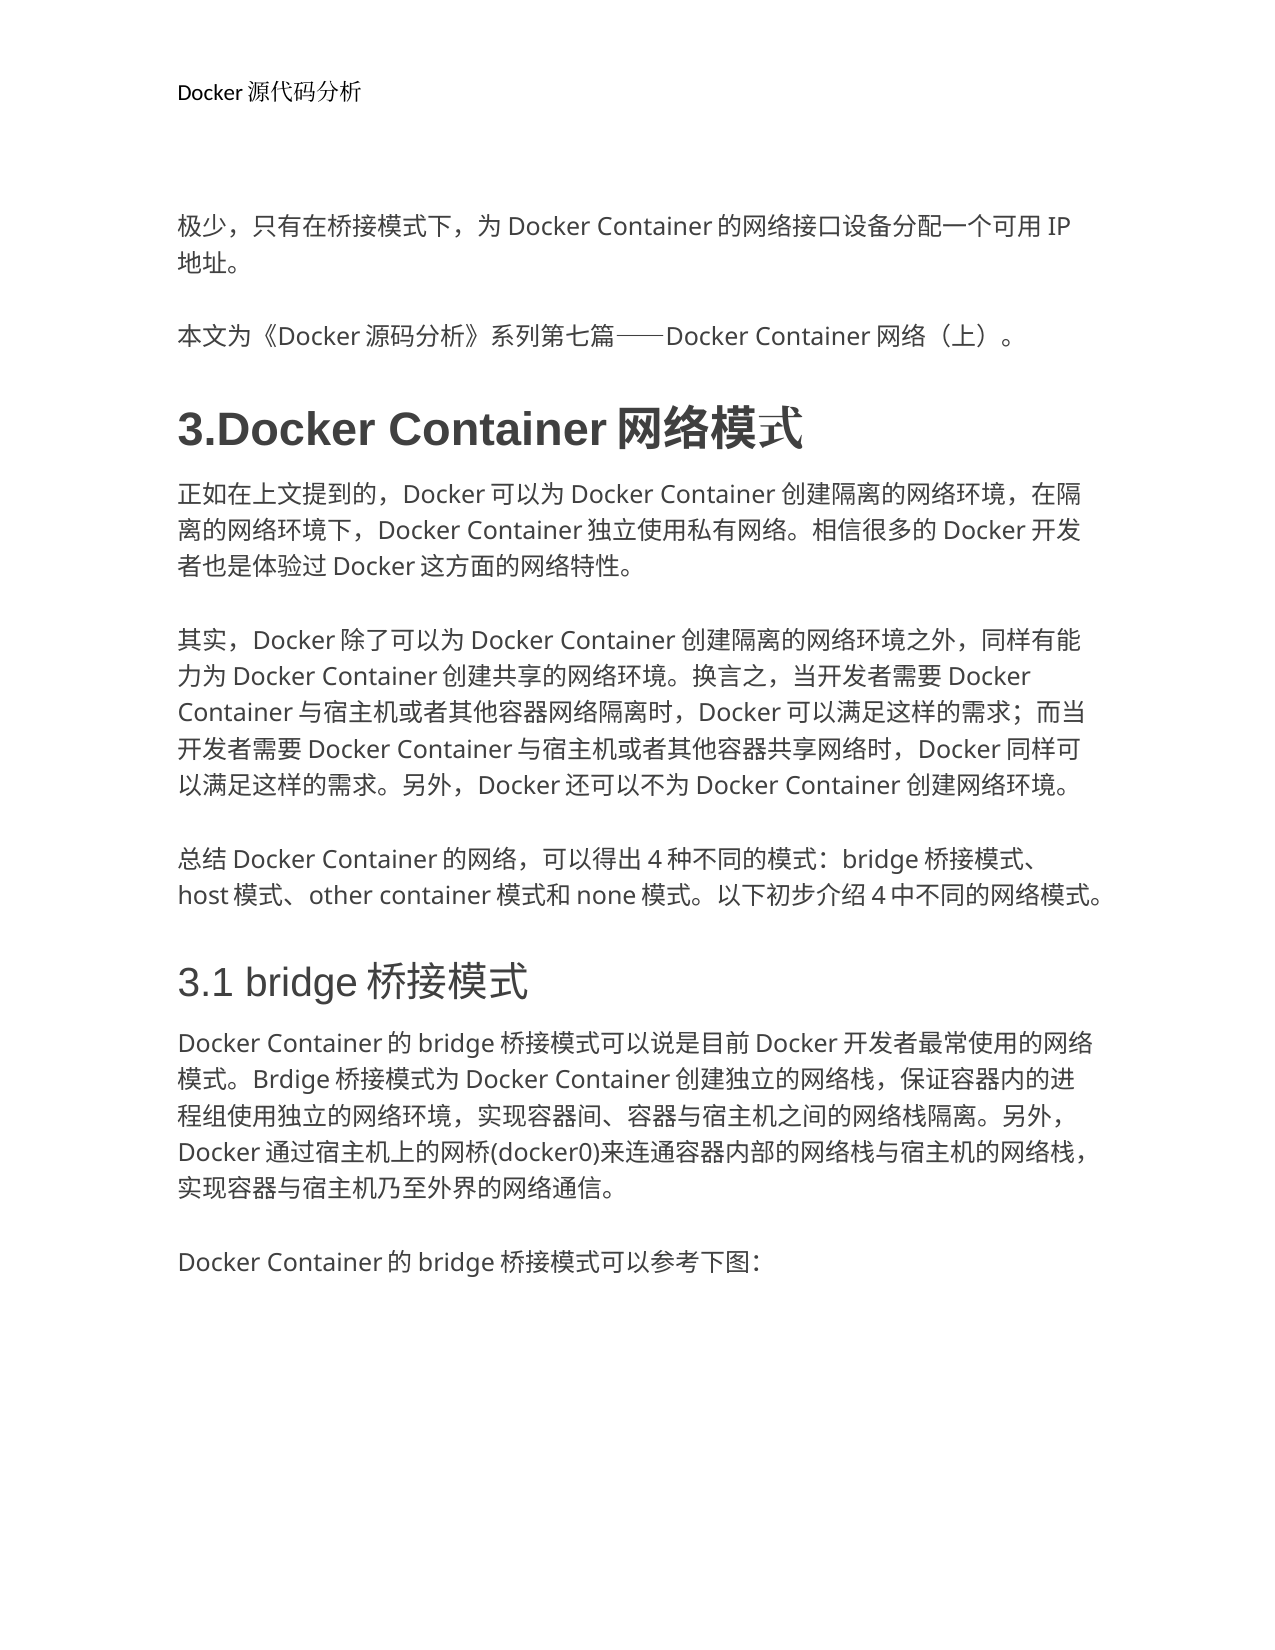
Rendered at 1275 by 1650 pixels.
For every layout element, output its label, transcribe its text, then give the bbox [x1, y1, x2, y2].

text 其实，Docker除了可以为Docker Container创建隔离的网络环境之外，同样有能力为Docker Container创建共享的网络环境。换言之，当开发者需要Docker Container与宿主机或者其他容器网络隔离时，Docker可以满足这样的需求；而当开发者需要Docker Container与宿主机或者其他容器共享网络时，Docker同样可以满足这样的需求。另外，Docker还可以不为Docker Container创建网络环境。 [177, 620, 1098, 802]
text Docker Container的bridge桥接模式可以说是目前Docker开发者最常使用的网络模式。Brdige桥接模式为Docker Container创建独立的网络栈，保证容器内的进程组使用独立的网络环境，实现容器间、容器与宿主机之间的网络栈隔离。另外，Docker通过宿主机上的网桥(docker0)来连通容器内部的网络栈与宿主机的网络栈，实现容器与宿主机乃至外界的网络通信。 [177, 1023, 1098, 1205]
text 正如在上文提到的，Docker可以为Docker Container创建隔离的网络环境，在隔离的网络环境下，Docker Container独立使用私有网络。相信很多的Docker开发者也是体验过Docker这方面的网络特性。 [177, 474, 1098, 583]
subtitle 3.1 bridge桥接模式 [177, 949, 1098, 1008]
subtitle 3.Docker Container网络模式 [177, 391, 1098, 458]
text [177, 207, 1098, 279]
text 本文为《Docker源码分析》系列第七篇——Docker Container网络（上）。 [177, 317, 1098, 353]
text Docker Container的bridge桥接模式可以参考下图： [177, 1242, 1098, 1278]
text 总结Docker Container的网络，可以得出4种不同的模式：bridge桥接模式、host模式、other container模式和none模式。以下初步介绍4中不同的网络模式。 [177, 839, 1098, 912]
